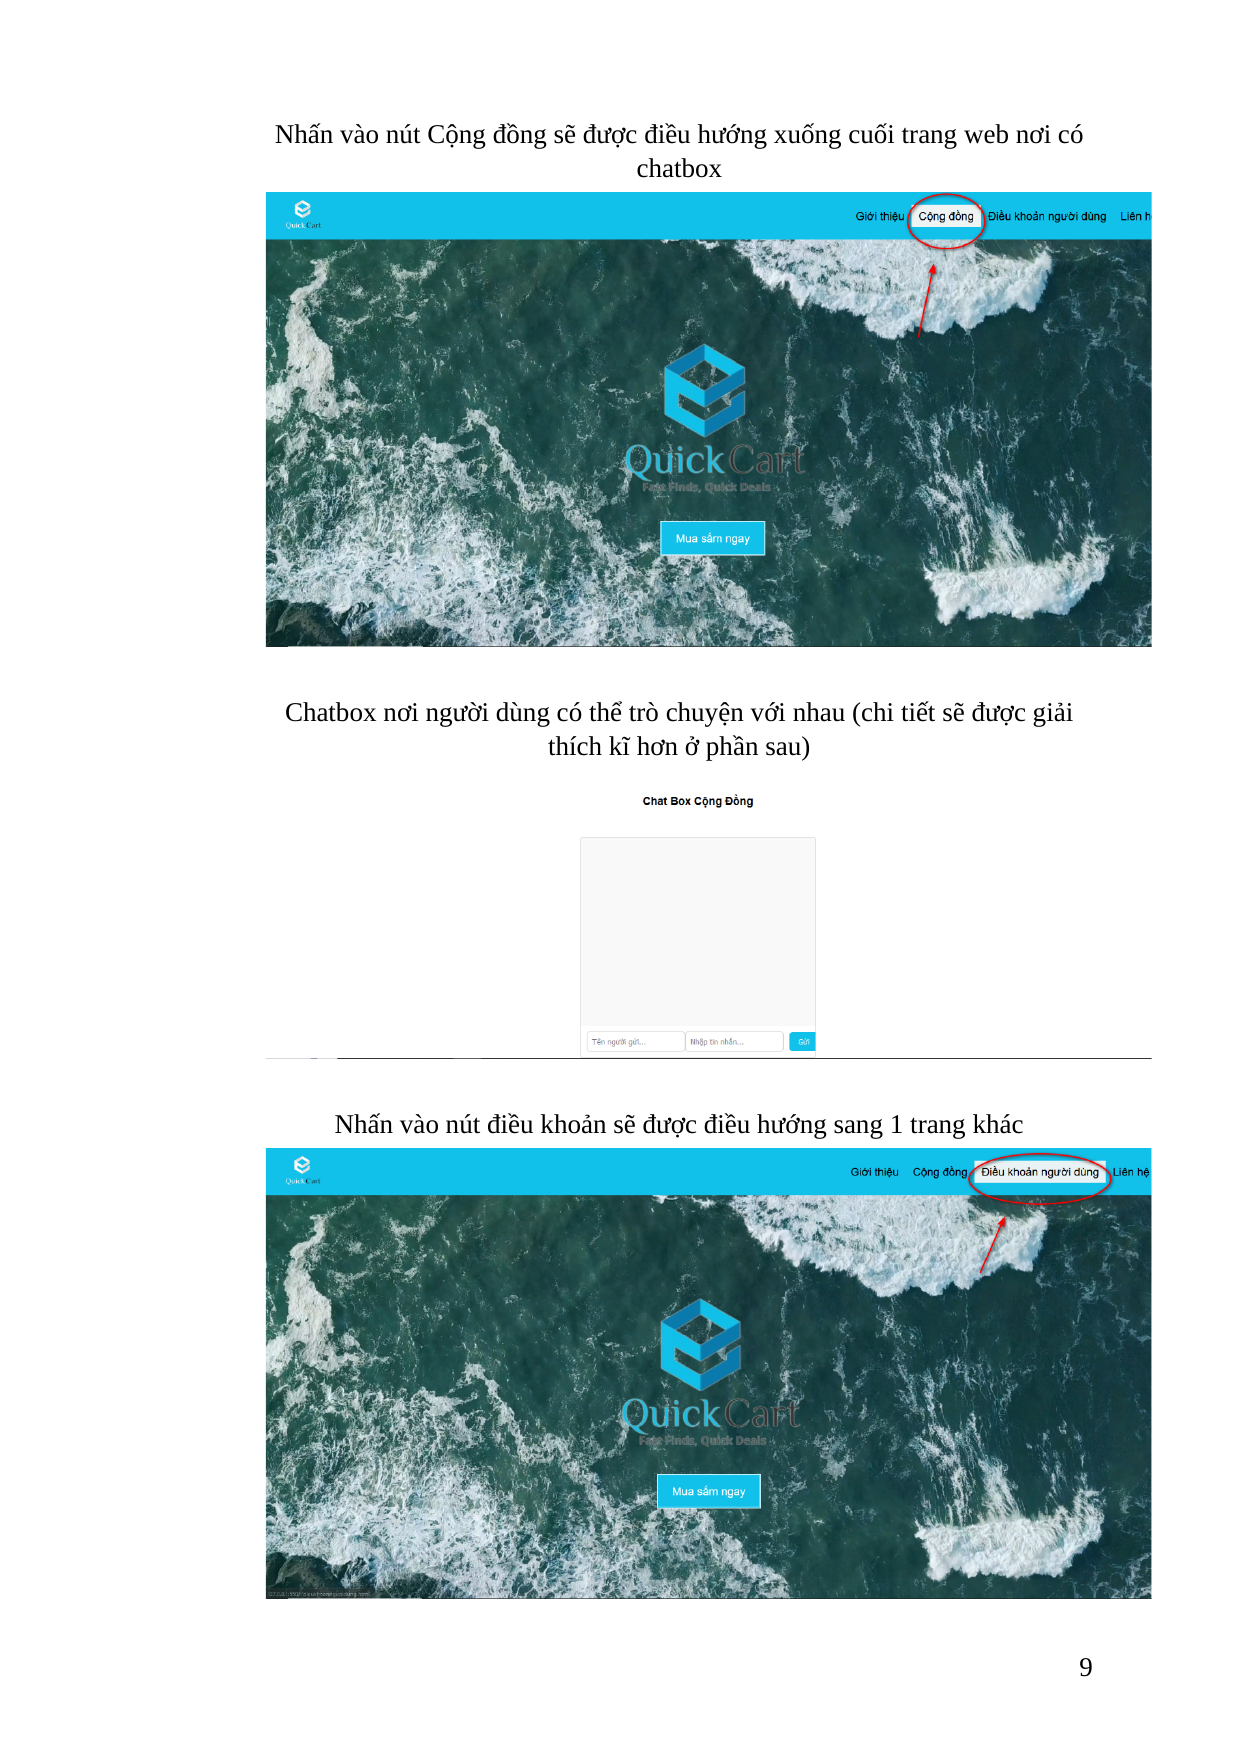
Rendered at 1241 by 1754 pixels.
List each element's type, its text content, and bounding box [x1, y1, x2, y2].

text Chatbox nơi người dùng có thể trò chuyện với nhau (chi tiết sẽ được giải thích kĩ hơn ở phần sau) [266, 696, 1092, 762]
text Nhấn vào nút điều khoản sẽ được điều hướng sang 1 trang khác [266, 1108, 1092, 1139]
picture [265, 771, 1152, 1059]
picture [294, 1157, 309, 1173]
picture [265, 192, 1152, 647]
picture [265, 1153, 1152, 1599]
text Nhấn vào nút Cộng đồng sẽ được điều hướng xuống cuối trang web nơi có chatbox [266, 118, 1092, 183]
picture [295, 201, 310, 217]
